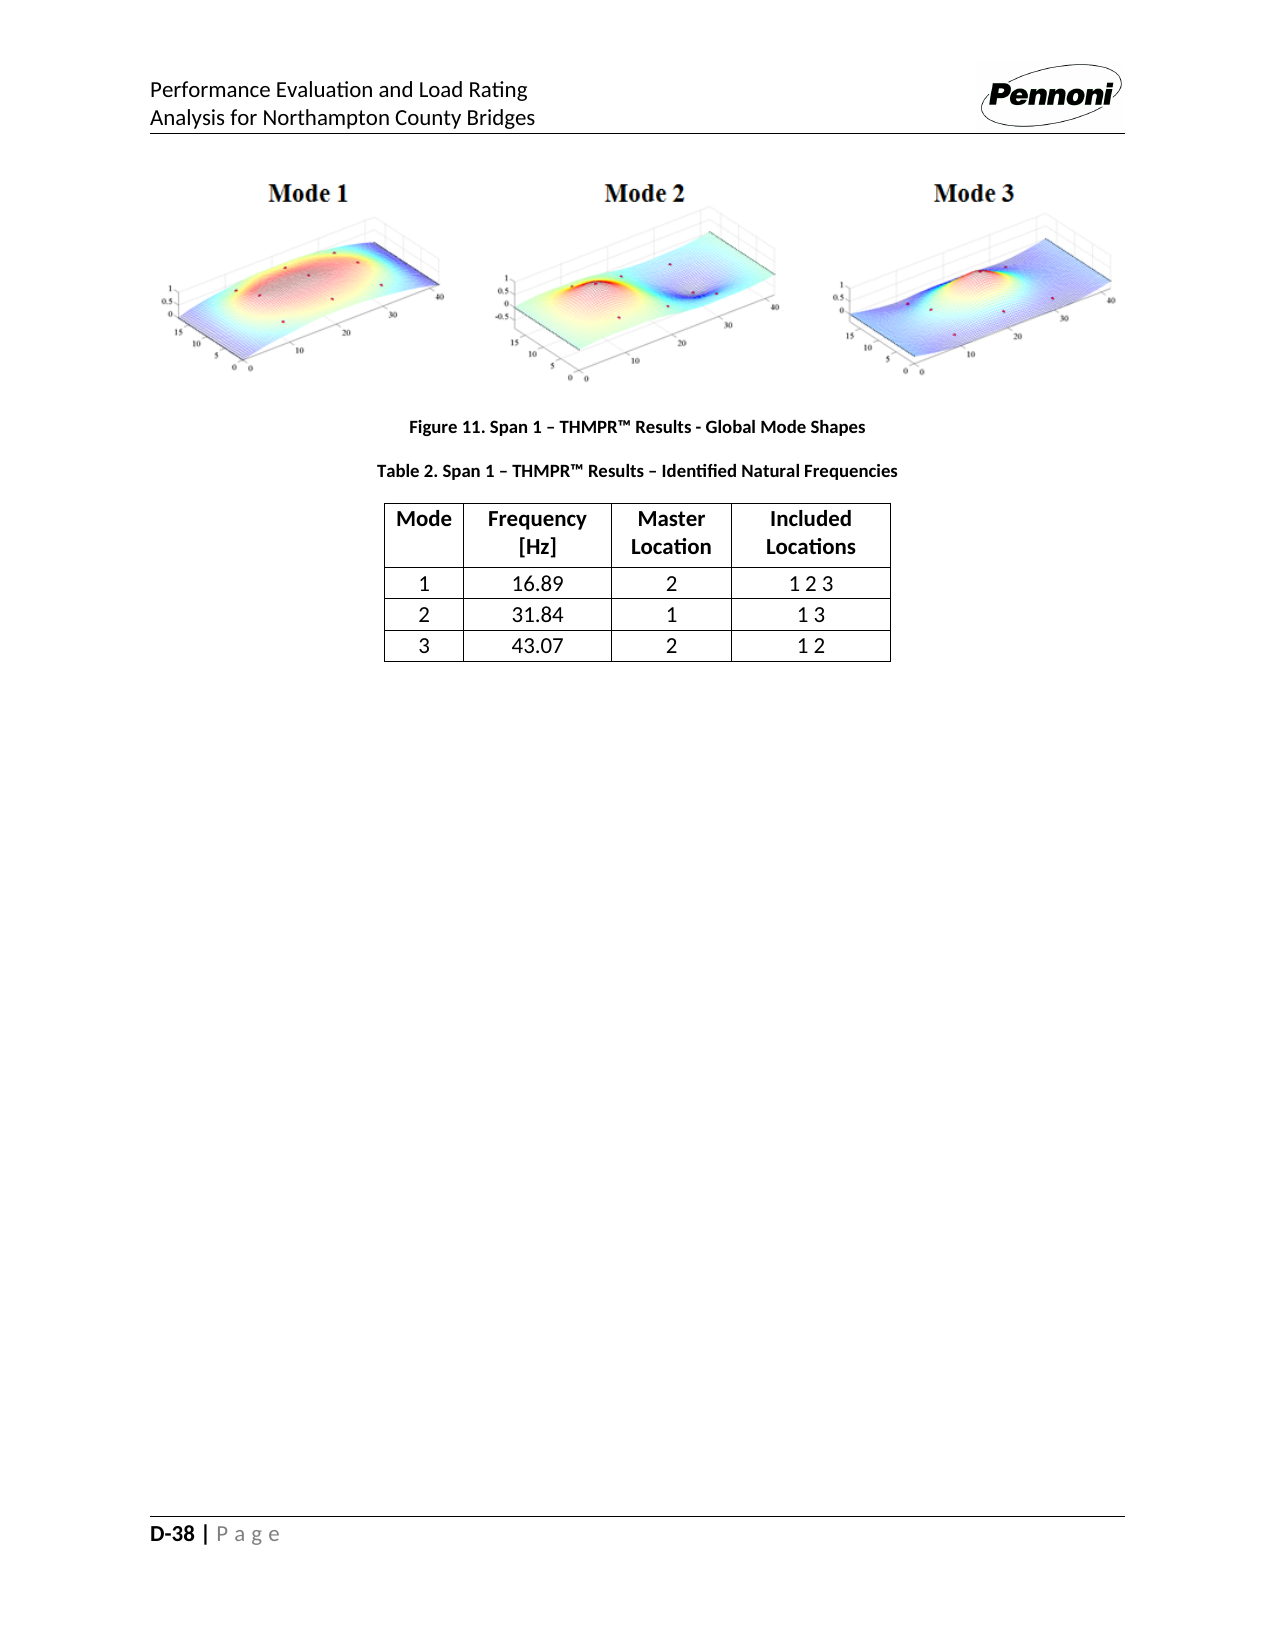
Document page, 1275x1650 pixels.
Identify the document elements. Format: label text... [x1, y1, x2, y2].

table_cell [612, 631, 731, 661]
text Table 2. Span 1 – THMPR™ Results – Identified Natural Frequencies [150, 459, 1125, 482]
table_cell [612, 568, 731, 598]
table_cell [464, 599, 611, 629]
text Figure 11. Span 1 – THMPR™ Results - Global Mode Shapes [150, 415, 1125, 438]
picture [150, 162, 1125, 391]
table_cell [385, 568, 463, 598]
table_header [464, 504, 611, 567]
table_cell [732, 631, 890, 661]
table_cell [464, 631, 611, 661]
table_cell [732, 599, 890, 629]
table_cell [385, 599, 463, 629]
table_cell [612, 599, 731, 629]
picture [976, 61, 1125, 132]
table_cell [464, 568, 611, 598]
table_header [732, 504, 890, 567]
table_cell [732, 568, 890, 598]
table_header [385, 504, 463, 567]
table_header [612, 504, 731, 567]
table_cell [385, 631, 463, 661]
